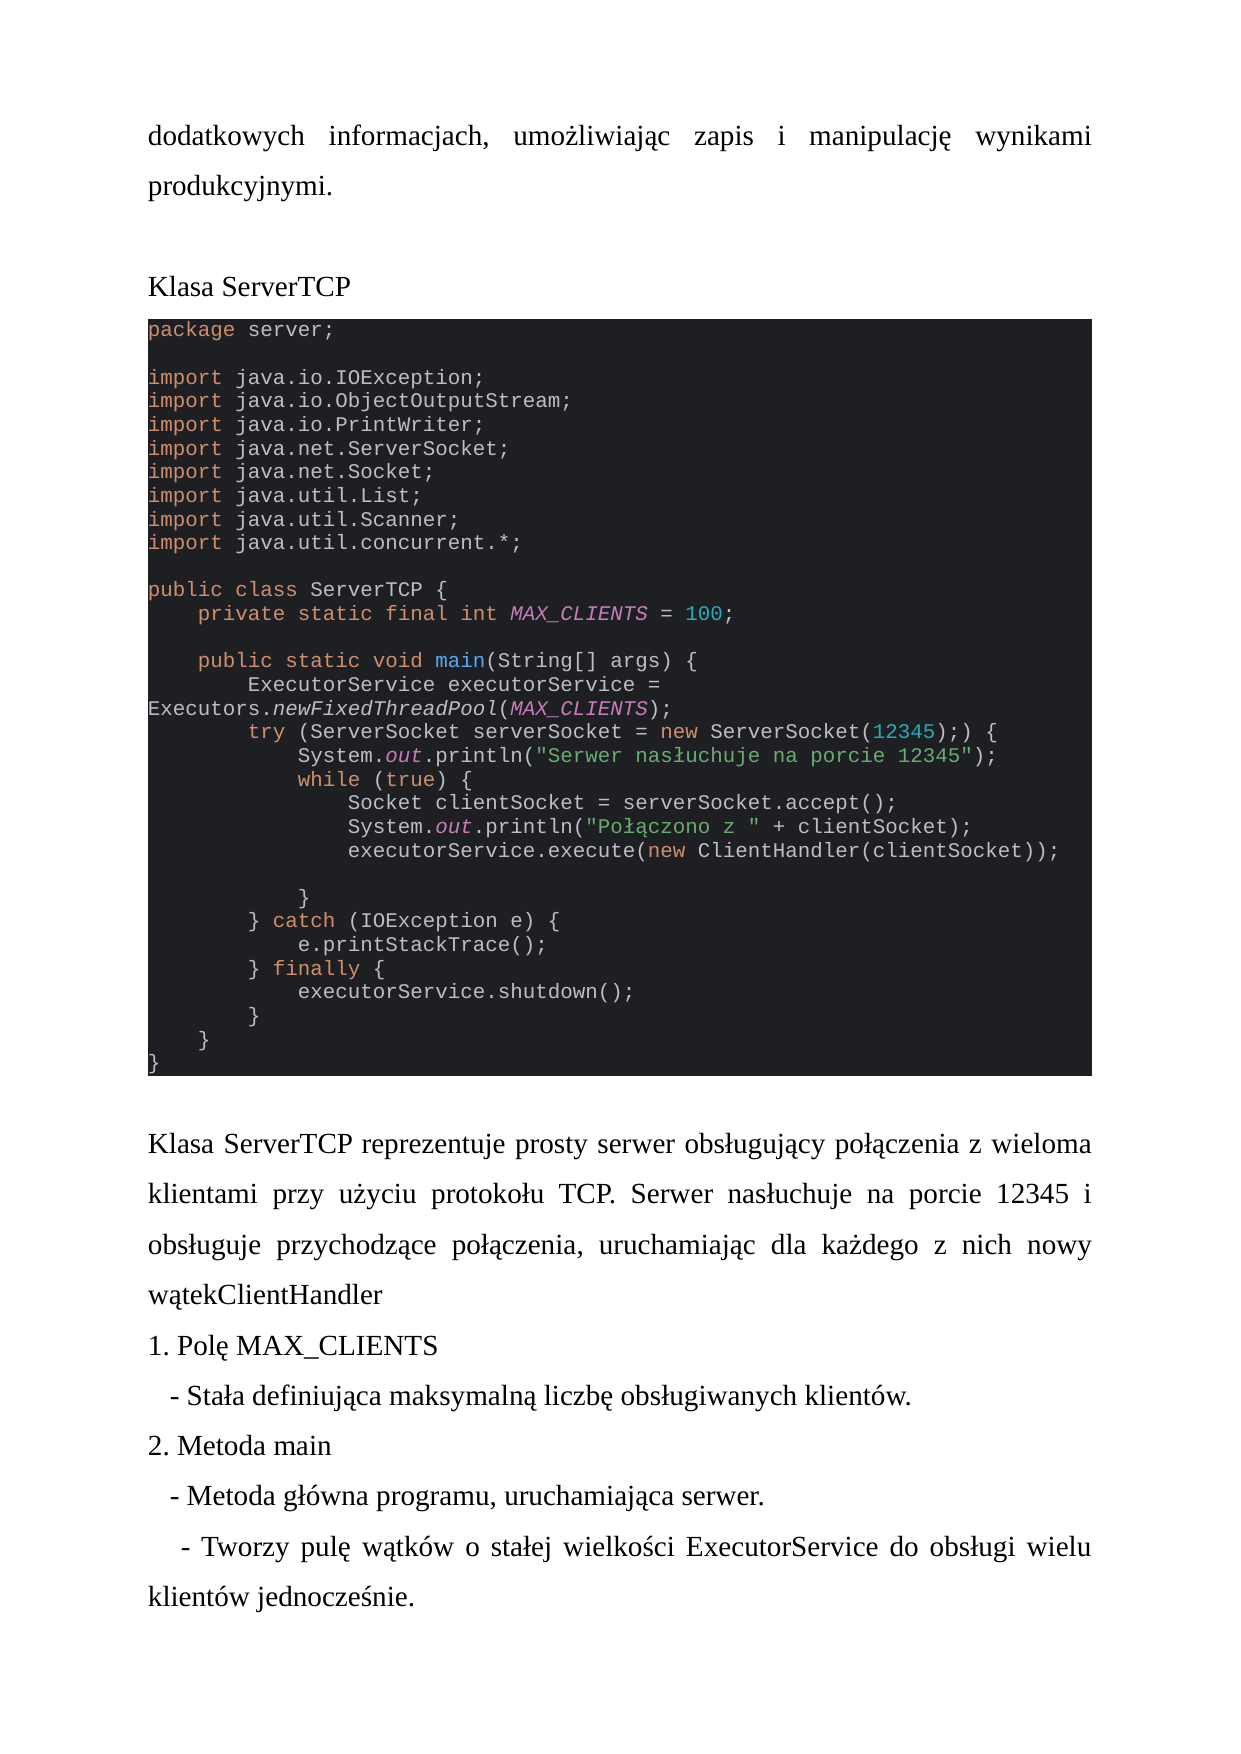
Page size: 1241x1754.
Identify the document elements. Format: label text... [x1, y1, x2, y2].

text 1. Polę MAX_CLIENTS [148, 1328, 1092, 1361]
text Klasa ServerTCP [148, 269, 1092, 303]
text - Tworzy pulę wątków o stałej wielkości ExecutorService do obsługi wielu klientów jednocześnie. [148, 1529, 1092, 1613]
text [148, 118, 1092, 202]
text Klasa ServerTCP reprezentuje prosty serwer obsługujący połączenia z wieloma klientami przy użyciu protokołu TCP. Serwer nasłuchuje na porcie 12345 i obsługuje przychodzące połączenia, uruchamiając dla każdego z nich nowy wątekClientHandler [148, 1126, 1092, 1311]
text - Metoda główna programu, uruchamiająca serwer. [148, 1478, 1092, 1512]
text package server; import java.io.IOException; import java.io.ObjectOutputStream; import java.io.PrintWriter; import java.net.ServerSocket; import java.net.Socket; import java.util.List; import java.util.Scanner; import java.util.concurrent.*; public class ServerTCP { private static final int MAX_CLIENTS = 100; public static void main(String[] args) { ExecutorService executorService = Executors.newFixedThreadPool(MAX_CLIENTS); try (ServerSocket serverSocket = new ServerSocket(12345);) { System.out.println("Serwer nasłuchuje na porcie 12345"); while (true) { Socket clientSocket = serverSocket.accept(); System.out.println("Połączono z " + clientSocket); executorService.execute(new ClientHandler(clientSocket)); } } catch (IOException e) { e.printStackTrace(); } finally { executorService.shutdown(); } } } [148, 319, 1092, 1076]
text 2. Metoda main [148, 1428, 1092, 1462]
text - Stała definiująca maksymalną liczbę obsługiwanych klientów. [148, 1378, 1092, 1411]
